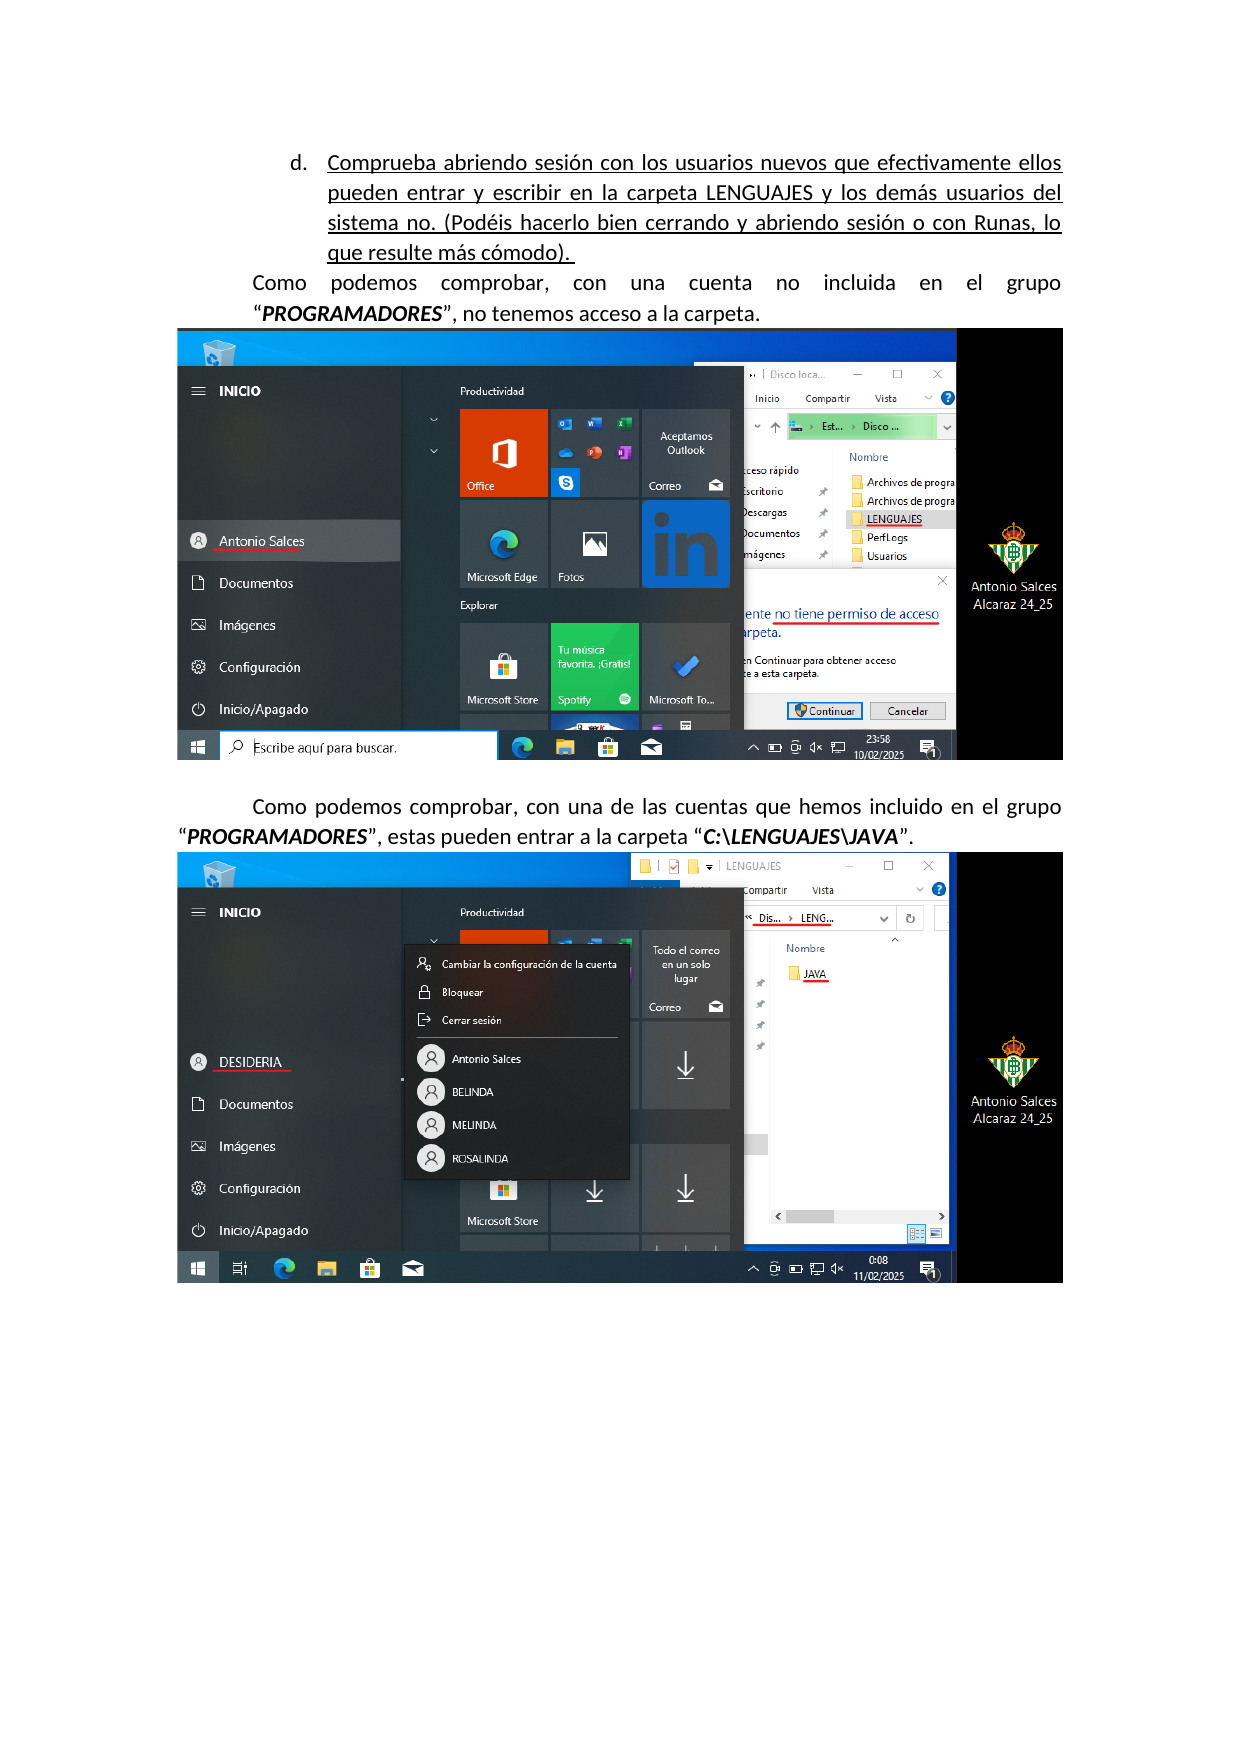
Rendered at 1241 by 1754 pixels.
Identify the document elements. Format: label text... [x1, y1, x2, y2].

list Como podemos comprobar, con una cuenta no incluida en el grupo “PROGRAMADORES”, no tenemos acceso a la carpeta. [252, 268, 1063, 327]
picture [177, 852, 1063, 1283]
list Comprueba abriendo sesión con los usuarios nuevos que efectivamente ellos pueden entrar y escribir en la carpeta LENGUAJES y los demás usuarios del sistema no. (Podéis hacerlo bien cerrando y abriendo sesión o con Runas, lo que resulte más cómodo). [290, 148, 1063, 266]
picture [177, 328, 1063, 760]
list Como podemos comprobar, con una de las cuentas que hemos incluido en el grupo “PROGRAMADORES”, estas pueden entrar a la carpeta “C:\LENGUAJES\JAVA”. [177, 792, 1063, 851]
